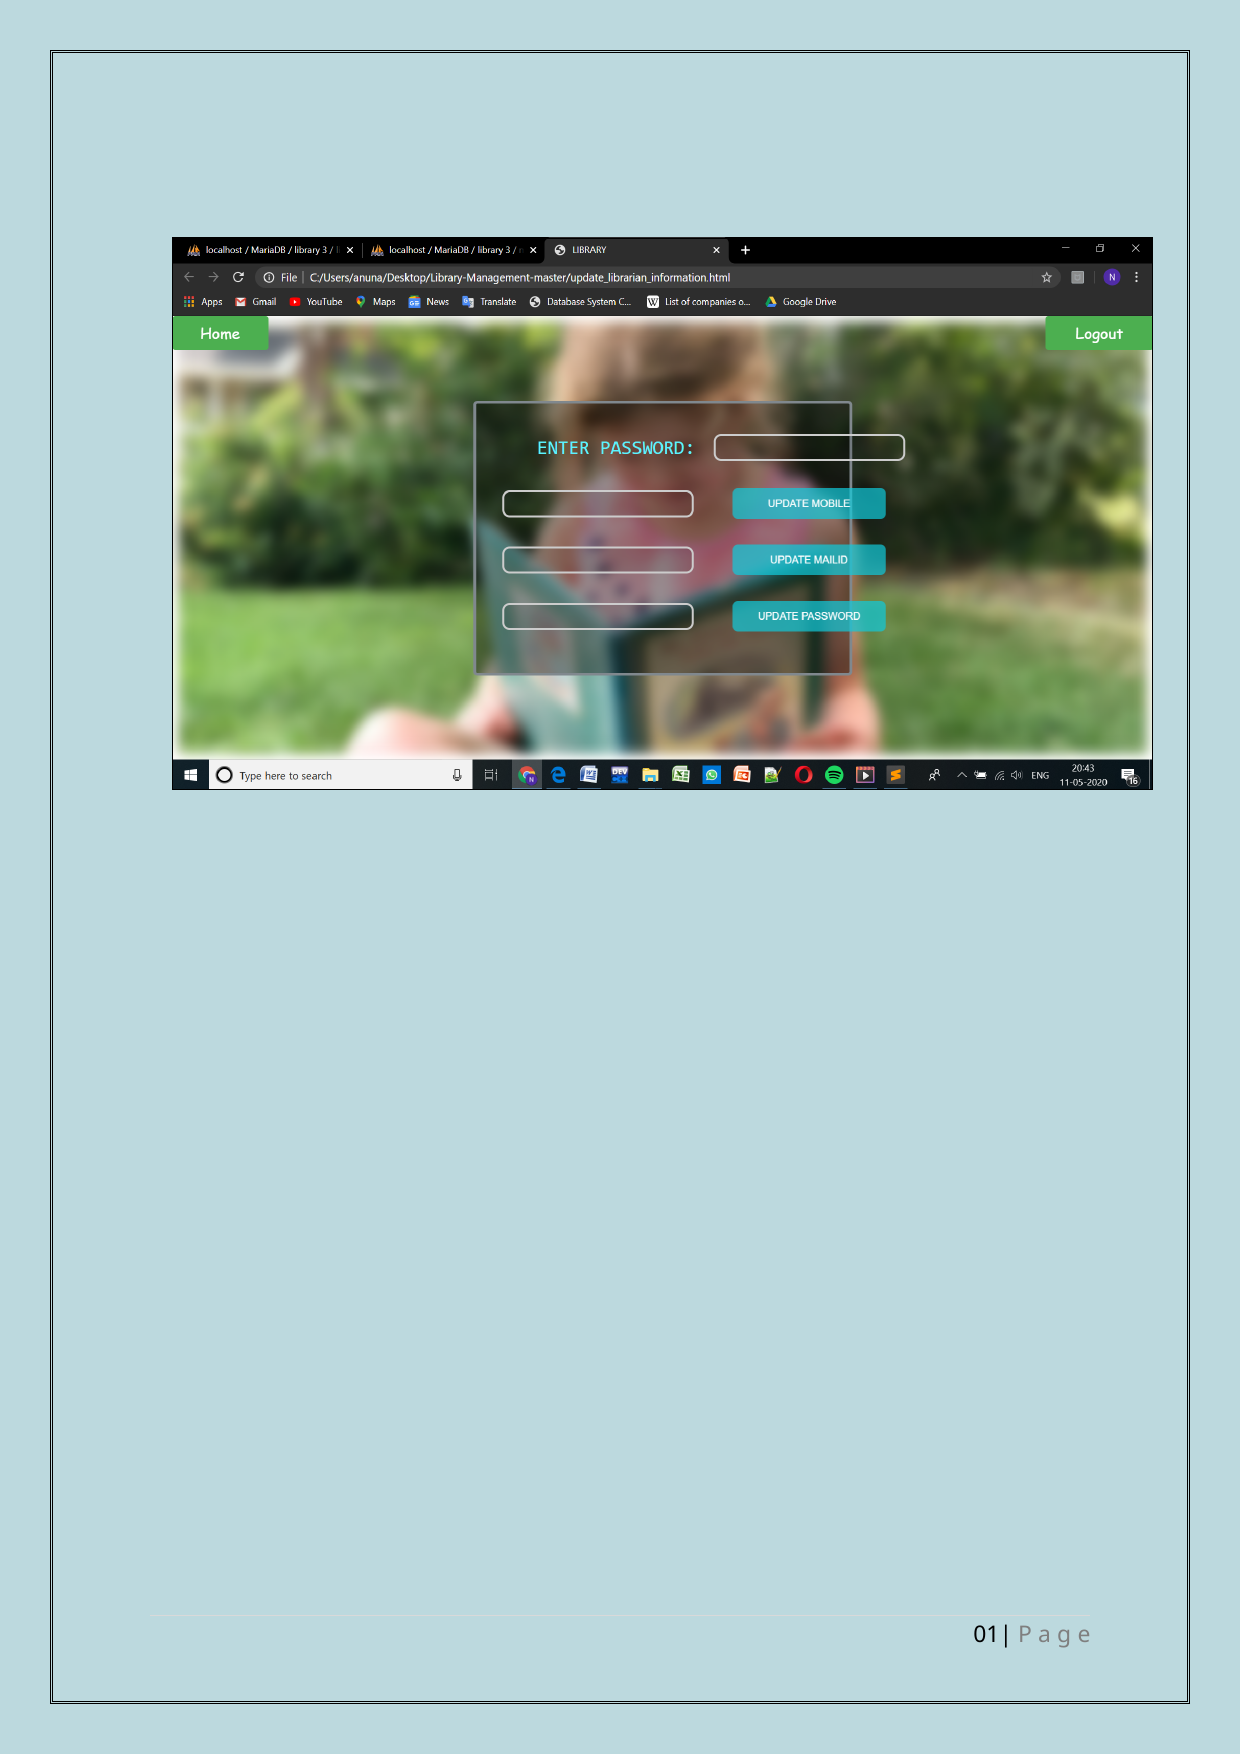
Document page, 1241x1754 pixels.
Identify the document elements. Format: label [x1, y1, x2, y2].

picture [173, 239, 1152, 789]
